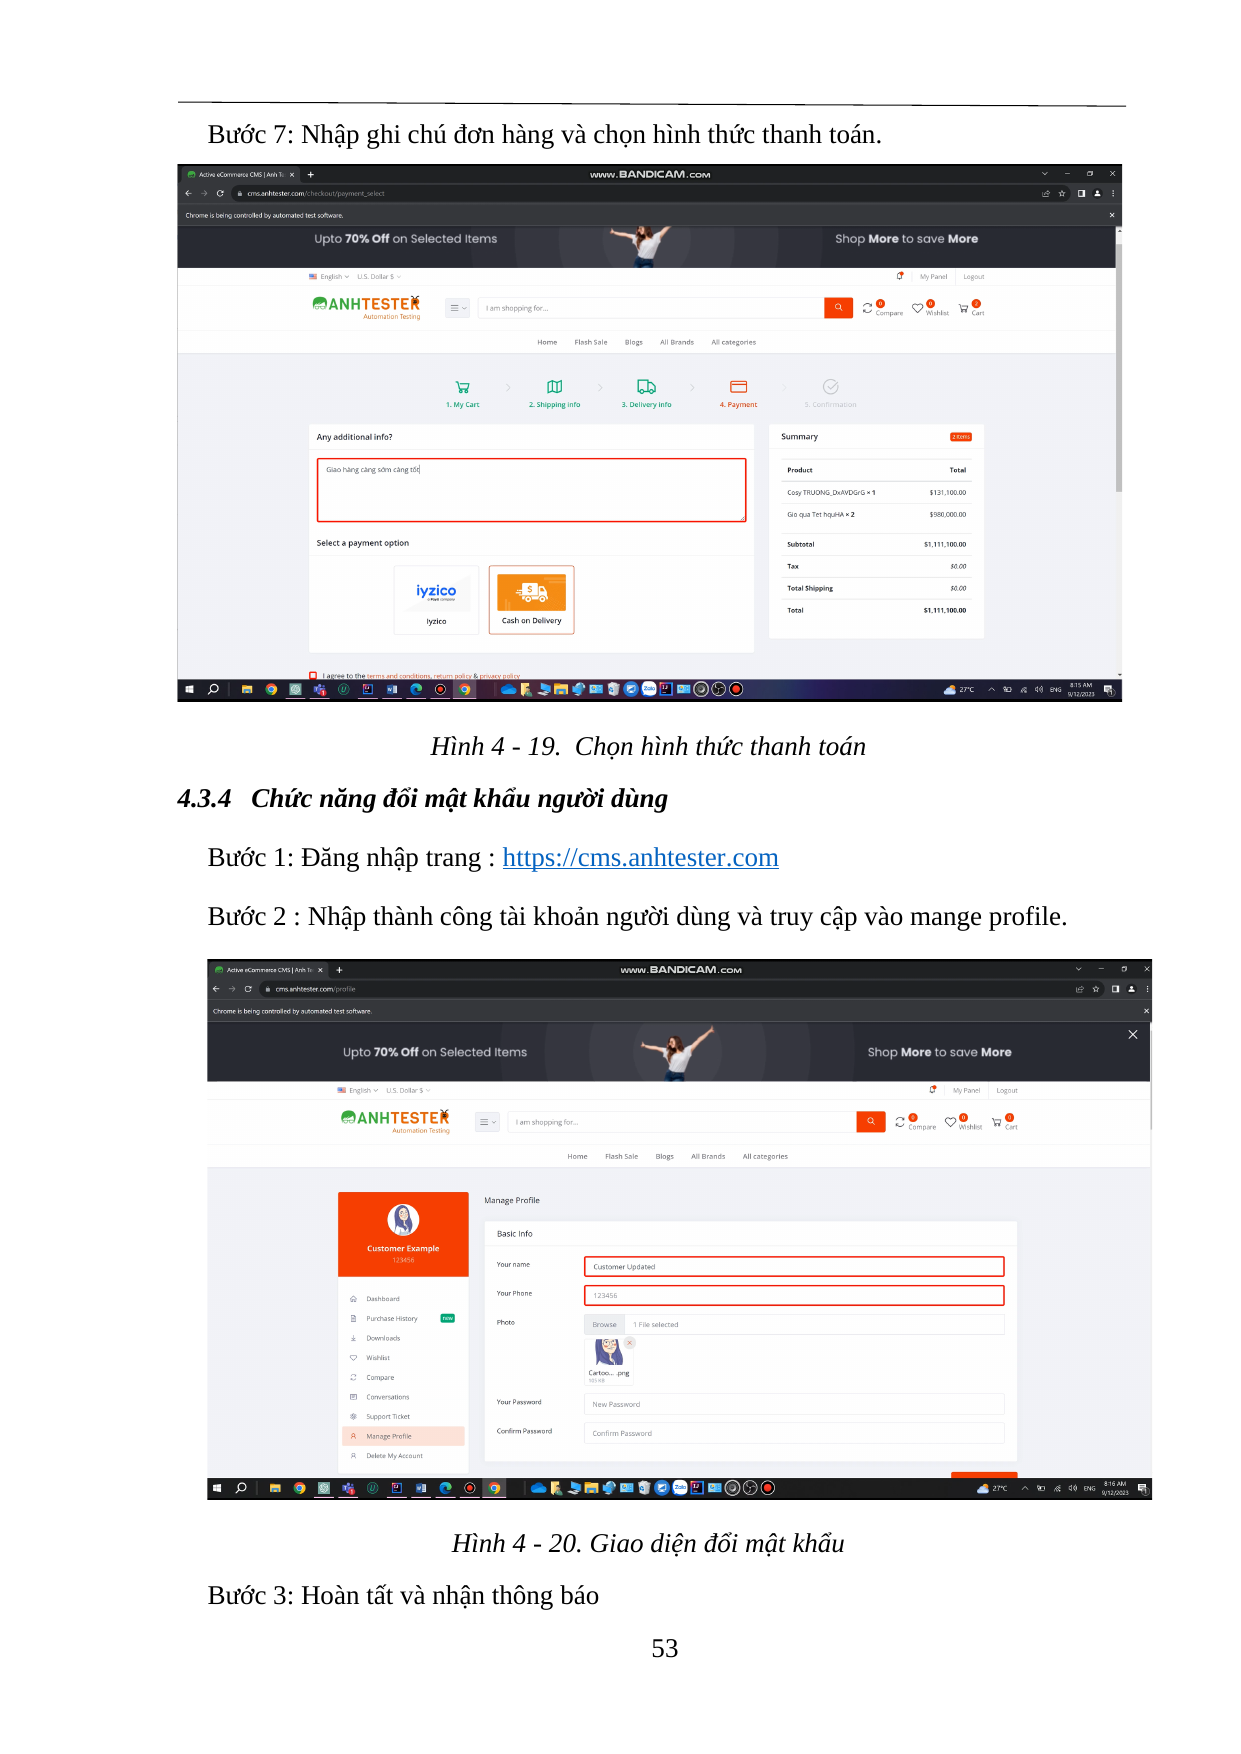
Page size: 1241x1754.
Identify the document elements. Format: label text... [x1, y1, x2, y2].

text Hình 4 - 19. Chọn hình thức thanh toán [177, 730, 1122, 761]
picture [207, 959, 1153, 1500]
text Hình 4 - 20. Giao diện đổi mật khẩu [177, 1527, 1122, 1559]
text Bước 7: Nhập ghi chú đơn hàng và chọn hình thức thanh toán. [177, 118, 1122, 164]
text Bước 3: Hoàn tất và nhận thông báo [177, 1579, 1122, 1611]
text Bước 2 : Nhập thành công tài khoản người dùng và truy cập vào mange profile. [177, 900, 1122, 931]
subtitle Chức năng đổi mật khẩu người dùng [177, 782, 1122, 813]
text Bước 1: Đăng nhập trang : https://cms.anhtester.com [177, 841, 1122, 872]
picture [177, 164, 1123, 702]
